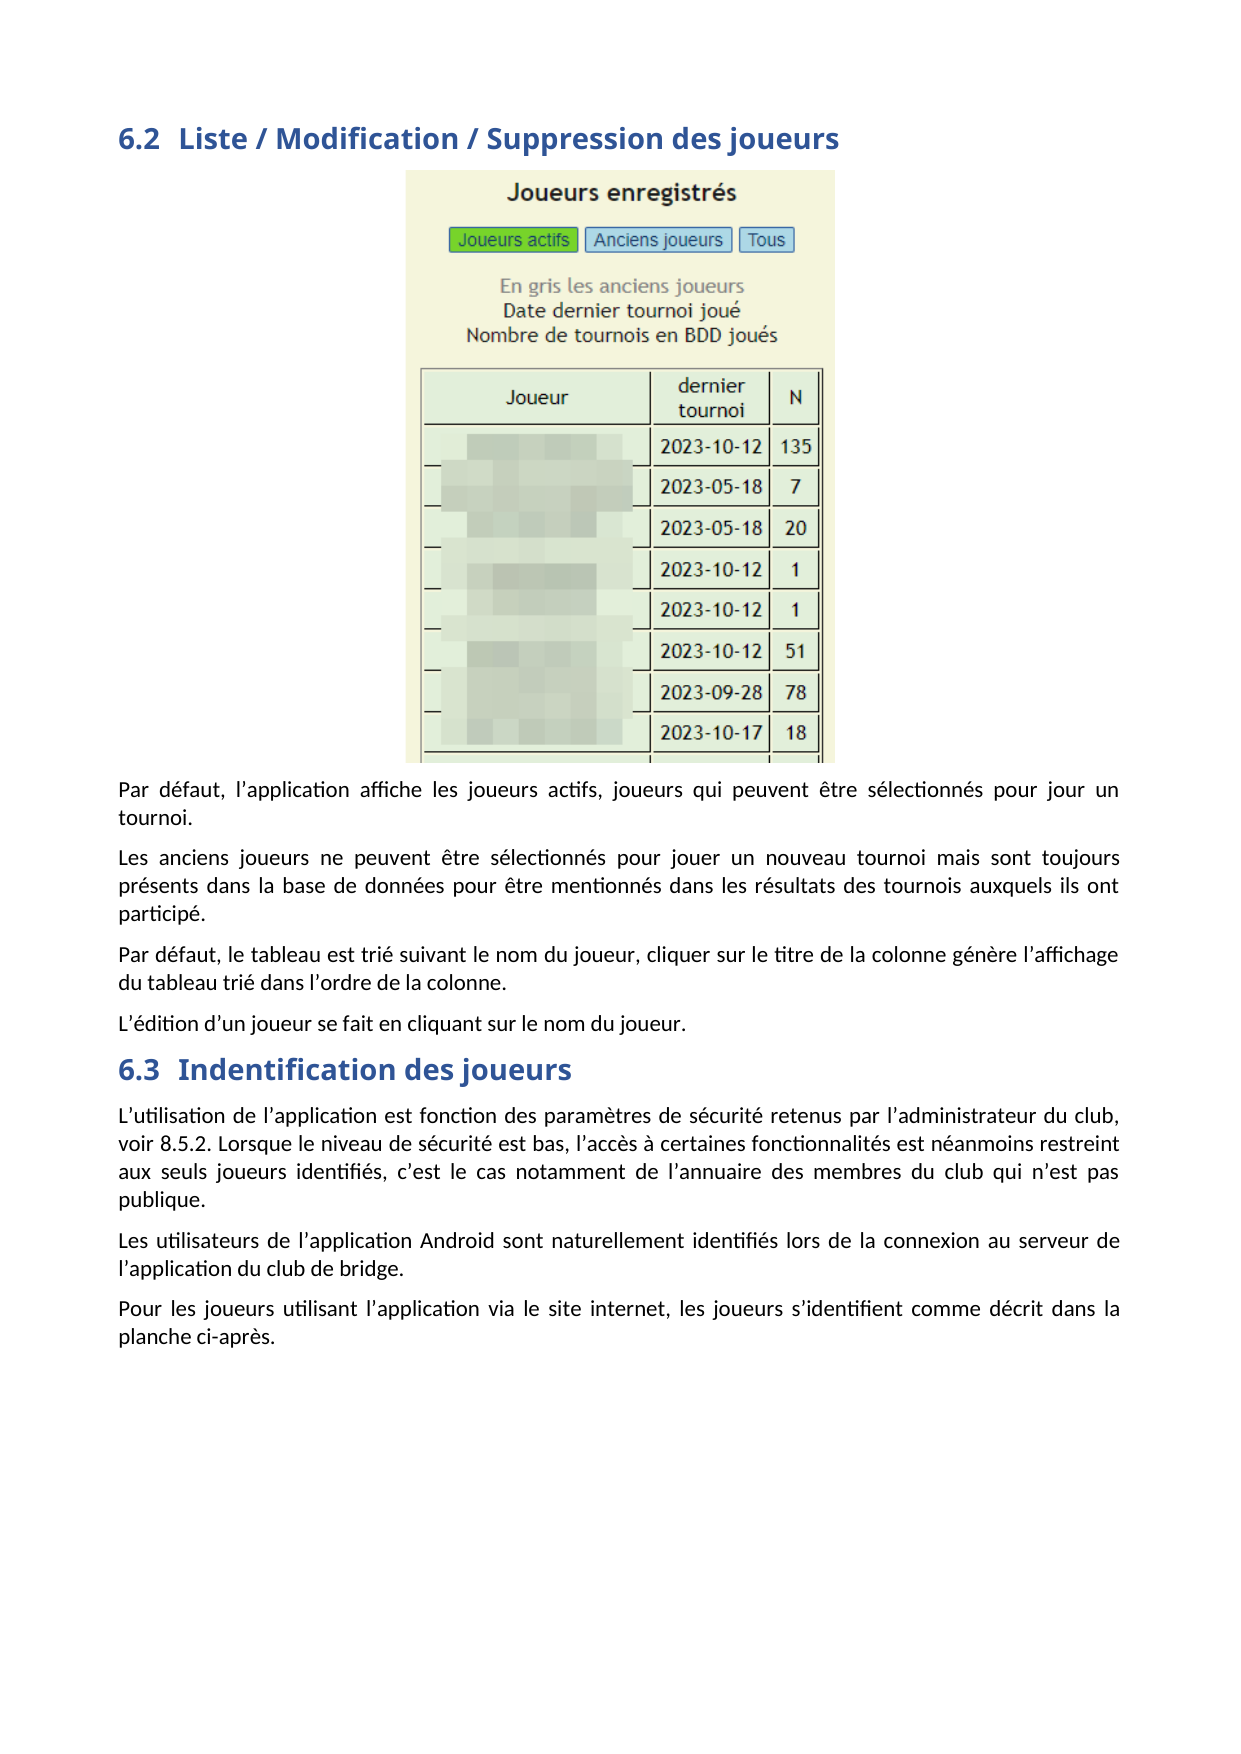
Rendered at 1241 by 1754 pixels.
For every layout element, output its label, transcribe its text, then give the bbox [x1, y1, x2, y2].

subtitle Liste / Modification / Suppression des joueurs [118, 118, 1122, 158]
picture [405, 170, 835, 763]
text Par défaut, l’application affiche les joueurs actifs, joueurs qui peuvent être sélectionnés pour jour un tournoi. [118, 775, 1122, 831]
subtitle Indentification des joueurs [118, 1049, 1122, 1089]
text Les utilisateurs de l’application Android sont naturellement identifiés lors de la connexion au serveur de l’application du club de bridge. [118, 1226, 1122, 1282]
text Pour les joueurs utilisant l’application via le site internet, les joueurs s’identifient comme décrit dans la planche ci-après. [118, 1294, 1122, 1351]
text L’utilisation de l’application est fonction des paramètres de sécurité retenus par l’administrateur du club, voir 8.5.2. Lorsque le niveau de sécurité est bas, l’accès à certaines fonctionnalités est néanmoins restreint aux seuls joueurs identifiés, c’est le cas notamment de l’annuaire des membres du club qui n’est pas publique. [118, 1101, 1122, 1213]
text L’édition d’un joueur se fait en cliquant sur le nom du joueur. [118, 1009, 1122, 1037]
text Les anciens joueurs ne peuvent être sélectionnés pour jouer un nouveau tournoi mais sont toujours présents dans la base de données pour être mentionnés dans les résultats des tournois auxquels ils ont participé. [118, 843, 1122, 928]
text Par défaut, le tableau est trié suivant le nom du joueur, cliquer sur le titre de la colonne génère l’affichage du tableau trié dans l’ordre de la colonne. [118, 940, 1122, 996]
